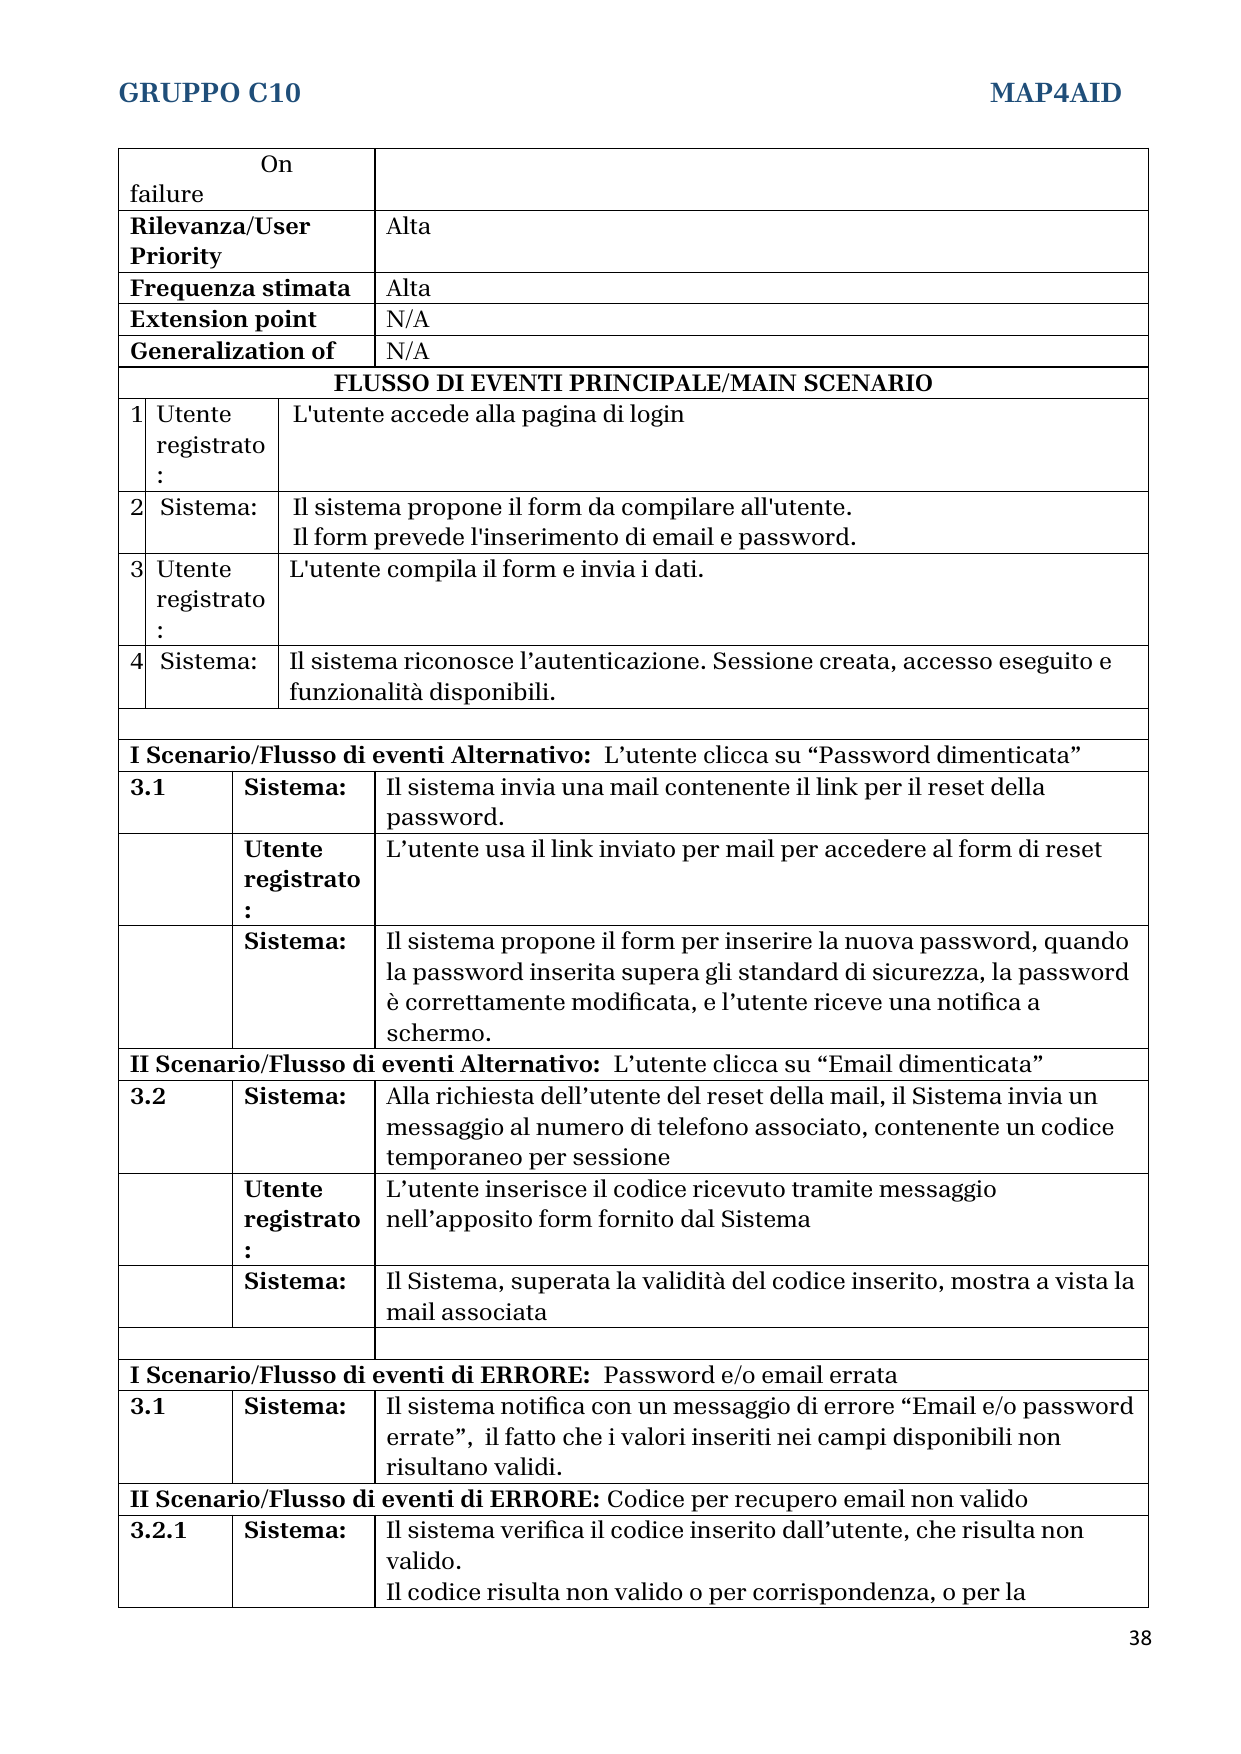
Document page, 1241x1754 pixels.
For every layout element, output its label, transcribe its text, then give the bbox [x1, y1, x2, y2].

table_cell Il sistema riconosce l’autenticazione. Sessione creata, accesso eseguito e funzionalità disponibili. [279, 646, 1148, 707]
table_cell Frequenza stimata [119, 273, 374, 303]
table_cell [119, 1328, 374, 1359]
table_cell 2 [119, 492, 145, 553]
table_cell Sistema: [233, 1081, 374, 1172]
table_cell Utente registrato: [146, 554, 278, 645]
table_cell Il Sistema, superata la validità del codice inserito, mostra a vista la mail associata [376, 1266, 1148, 1327]
table_cell Rilevanza/User Priority [119, 211, 374, 272]
table_cell L'utente compila il form e invia i dati. [279, 554, 1148, 645]
table_cell [119, 926, 232, 1048]
table_cell Il sistema propone il form da compilare all'utente. Il form prevede l'inserimento di email e password. [279, 492, 1148, 553]
table_cell Sistema: [233, 926, 374, 1048]
table_cell Generalization of [119, 336, 374, 366]
table_cell Utente registrato: [146, 399, 278, 491]
table_cell Sistema: [146, 646, 278, 707]
table_cell [119, 1266, 232, 1327]
table_cell 3.2.1 [119, 1516, 232, 1607]
table_cell L'utente accede alla pagina di login [279, 399, 1148, 491]
table_cell Utente registrato: [233, 834, 374, 925]
table_cell Il sistema invia una mail contenente il link per il reset della password. [376, 772, 1148, 833]
table_cell II Scenario/Flusso di eventi Alternativo: L’utente clicca su “Email dimenticata” [119, 1049, 1148, 1080]
table_cell II Scenario/Flusso di eventi di ERRORE: Codice per recupero email non valido [119, 1484, 1148, 1514]
table_cell L’utente inserisce il codice ricevuto tramite messaggio nell’apposito form fornito dal Sistema [376, 1174, 1148, 1265]
table_cell L’utente usa il link inviato per mail per accedere al form di reset [376, 834, 1148, 925]
table_cell 4 [119, 646, 145, 707]
table_cell 1 [119, 399, 145, 491]
table_cell Il sistema propone il form per inserire la nuova password, quando la password inserita supera gli standard di sicurezza, la password è correttamente modificata, e l’utente riceve una notifica a schermo. [376, 926, 1148, 1048]
table_cell [119, 1174, 232, 1265]
table_cell FLUSSO DI EVENTI PRINCIPALE/MAIN SCENARIO [119, 368, 1148, 398]
table_cell Sistema: [233, 772, 374, 833]
table_cell Alla richiesta dell’utente del reset della mail, il Sistema invia un messaggio al numero di telefono associato, contenente un codice temporaneo per sessione [376, 1081, 1148, 1172]
table_cell Alta [376, 211, 1148, 272]
table_cell Sistema: [233, 1391, 374, 1483]
table_cell Extension point [119, 304, 374, 335]
table_cell [119, 709, 1148, 739]
table_cell Sistema: [233, 1516, 374, 1607]
table_cell N/A [376, 336, 1148, 366]
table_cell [119, 149, 374, 210]
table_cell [376, 149, 1148, 210]
table_cell Alta [376, 273, 1148, 303]
table_cell Sistema: [146, 492, 278, 553]
table_cell Il sistema notifica con un messaggio di errore “Email e/o password errate”, il fatto che i valori inseriti nei campi disponibili non risultano validi. [376, 1391, 1148, 1483]
table_cell [119, 834, 232, 925]
table_cell 3.2 [119, 1081, 232, 1172]
table_cell 3 [119, 554, 145, 645]
table_cell N/A [376, 304, 1148, 335]
table_cell Utente registrato: [233, 1174, 374, 1265]
table_cell I Scenario/Flusso di eventi Alternativo: L’utente clicca su “Password dimenticata” [119, 740, 1148, 771]
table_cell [376, 1516, 1148, 1607]
table_cell 3.1 [119, 1391, 232, 1483]
table_cell Sistema: [233, 1266, 374, 1327]
table_cell [376, 1328, 1148, 1359]
table_cell 3.1 [119, 772, 232, 833]
table_cell I Scenario/Flusso di eventi di ERRORE: Password e/o email errata [119, 1360, 1148, 1390]
